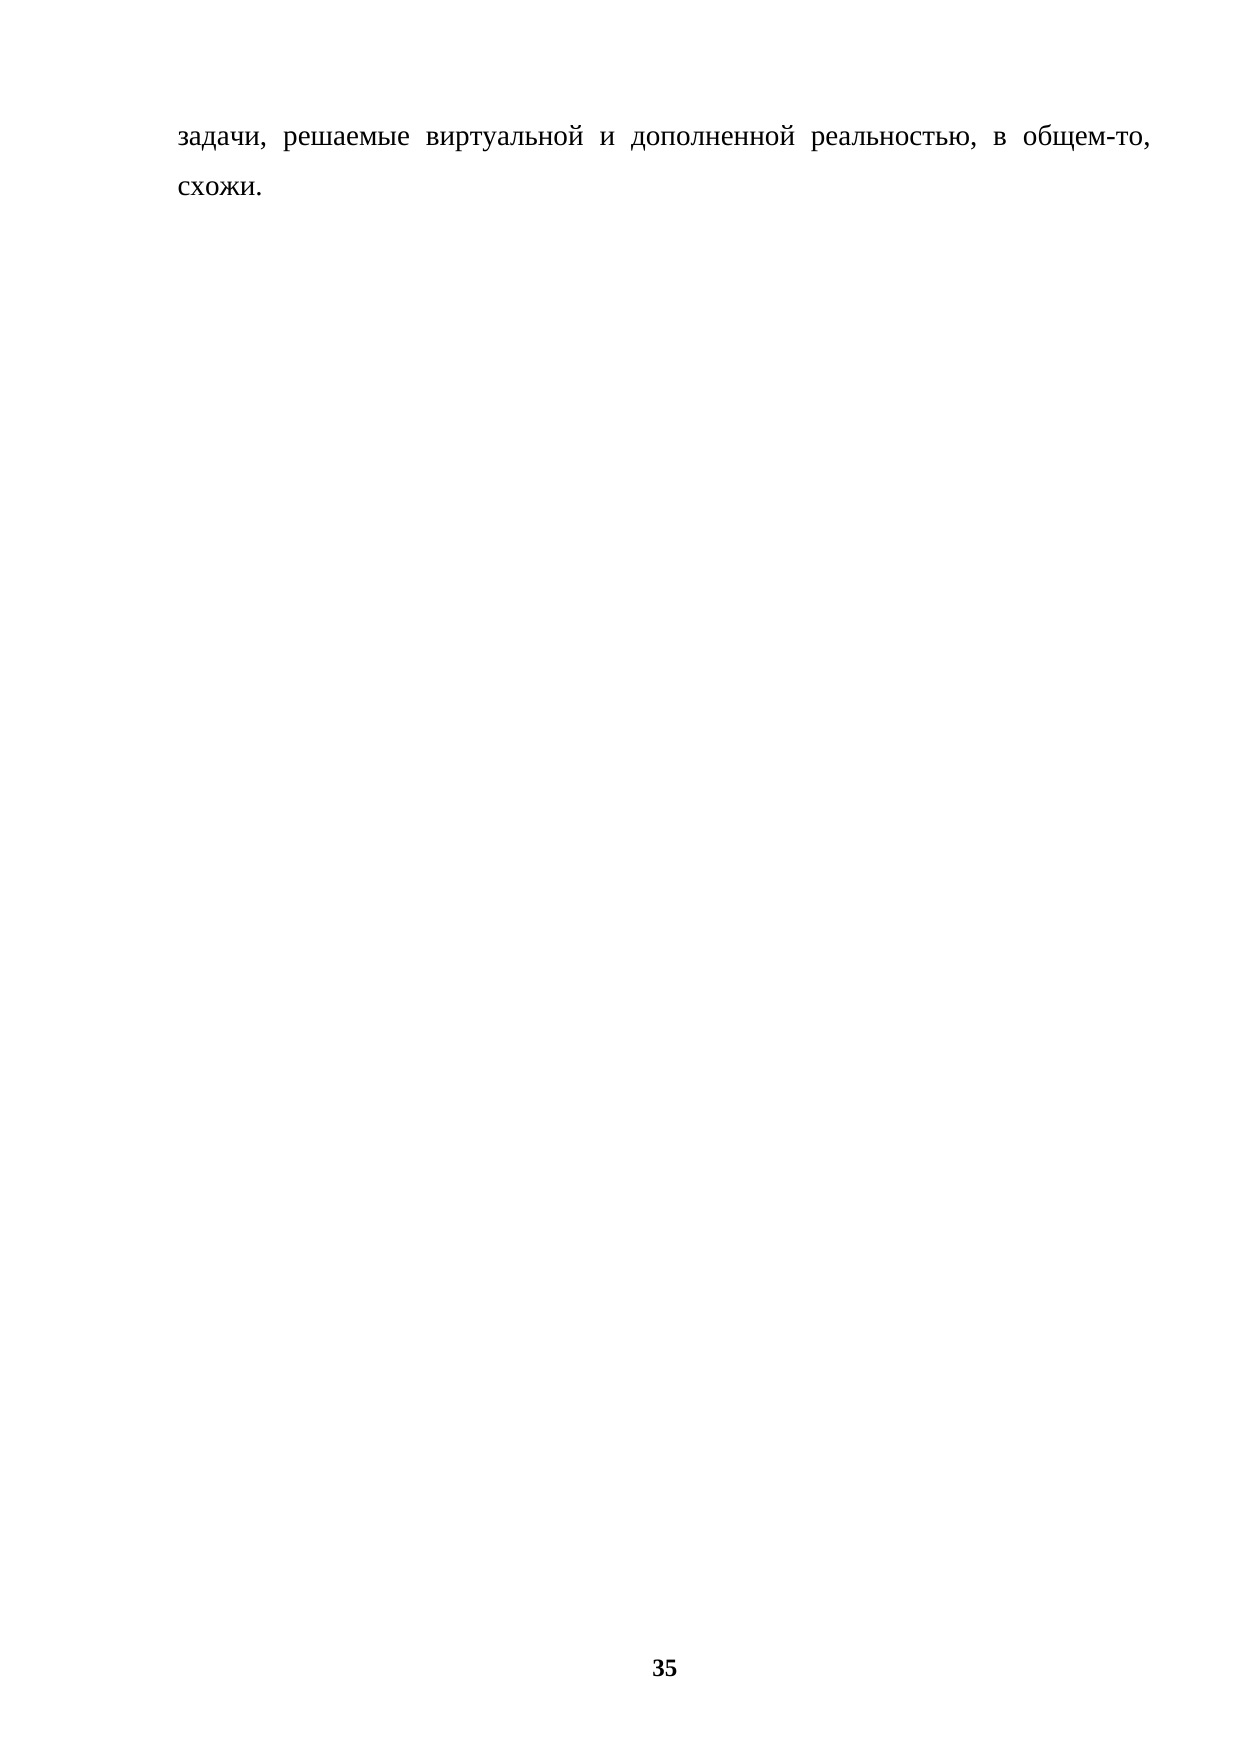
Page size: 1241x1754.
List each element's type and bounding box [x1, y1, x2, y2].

text [177, 118, 1152, 202]
